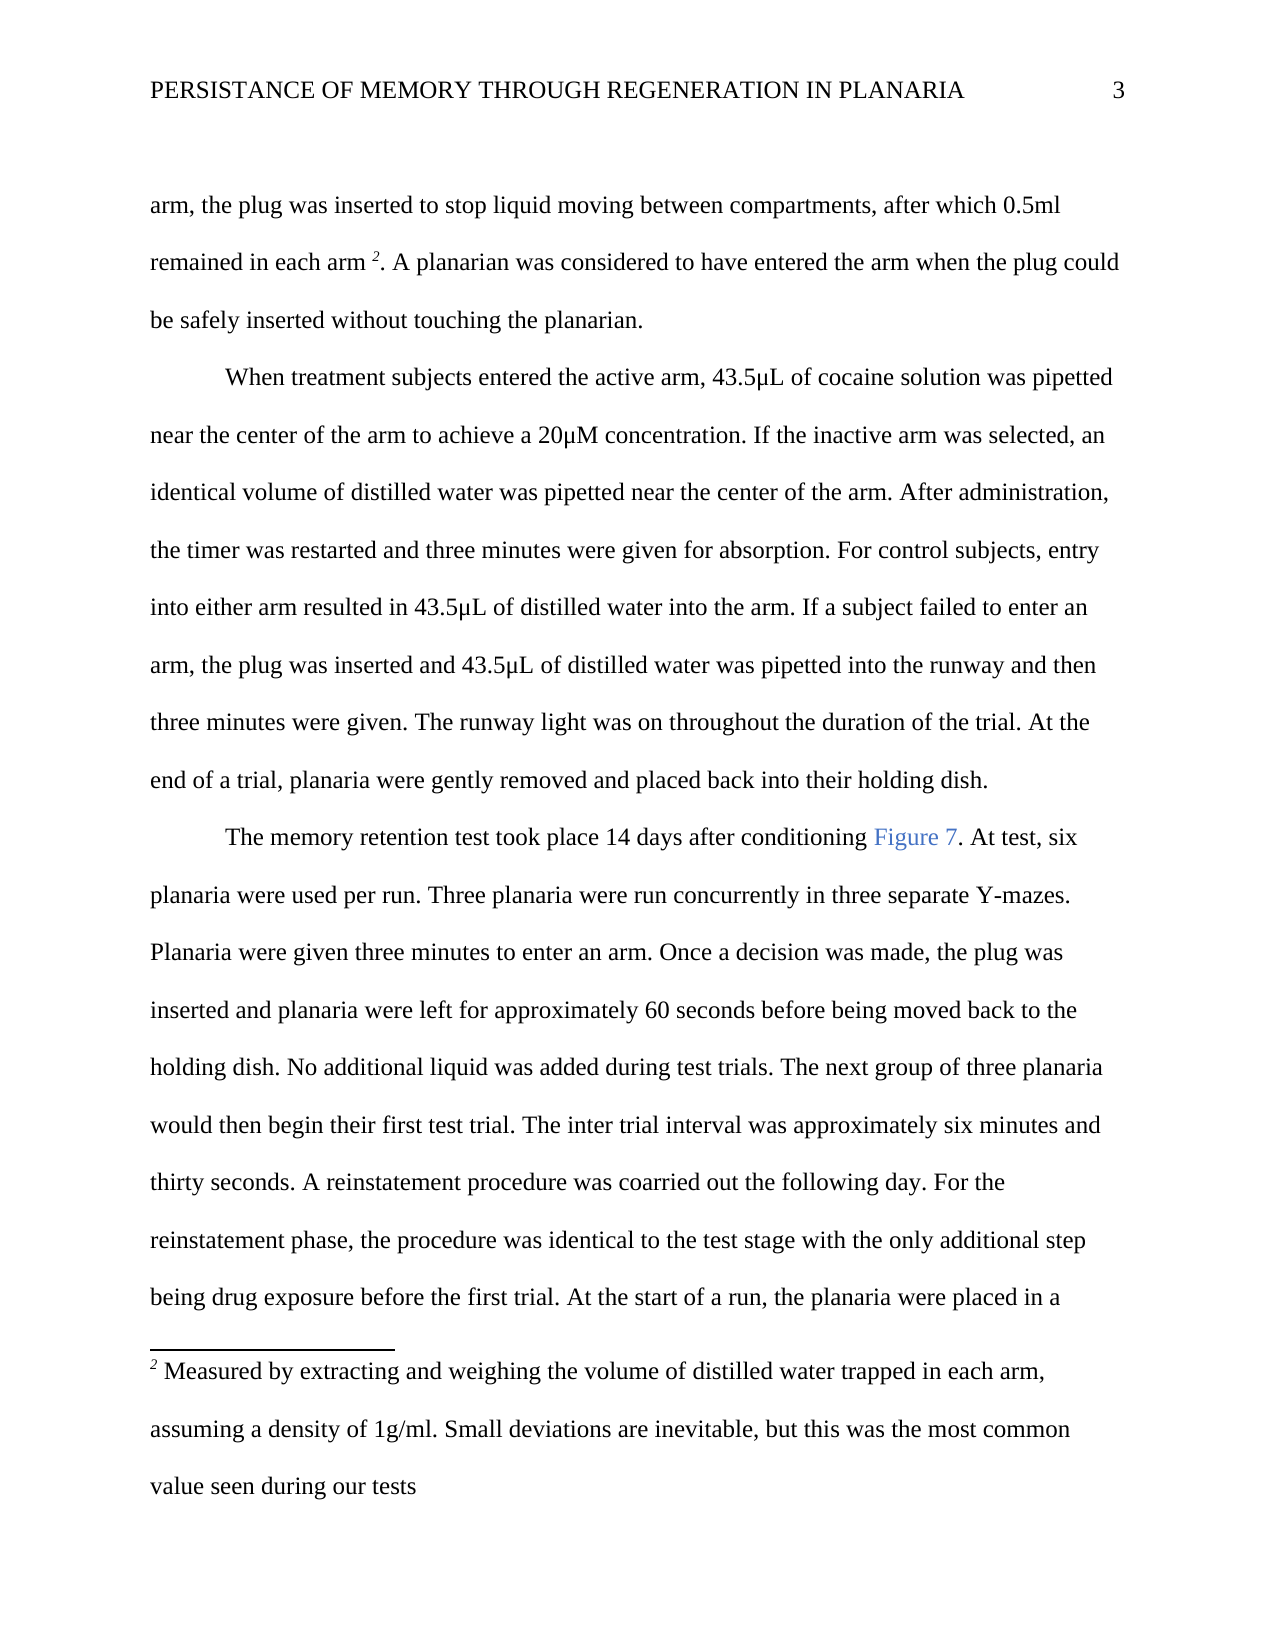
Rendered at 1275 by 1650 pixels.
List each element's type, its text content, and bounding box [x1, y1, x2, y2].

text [150, 190, 1125, 334]
text When treatment subjects entered the active arm, 43.5μL of cocaine solution was pipetted near the center of the arm to achieve a 20μM concentration. If the inactive arm was selected, an identical volume of distilled water was pipetted near the center of the arm. After administration, the timer was restarted and three minutes were given for absorption. For control subjects, entry into either arm resulted in 43.5μL of distilled water into the arm. If a subject failed to enter an arm, the plug was inserted and 43.5μL of distilled water was pipetted into the runway and then three minutes were given. The runway light was on throughout the duration of the trial. At the end of a trial, planaria were gently removed and placed back into their holding dish. [150, 362, 1125, 794]
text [150, 822, 1125, 1311]
